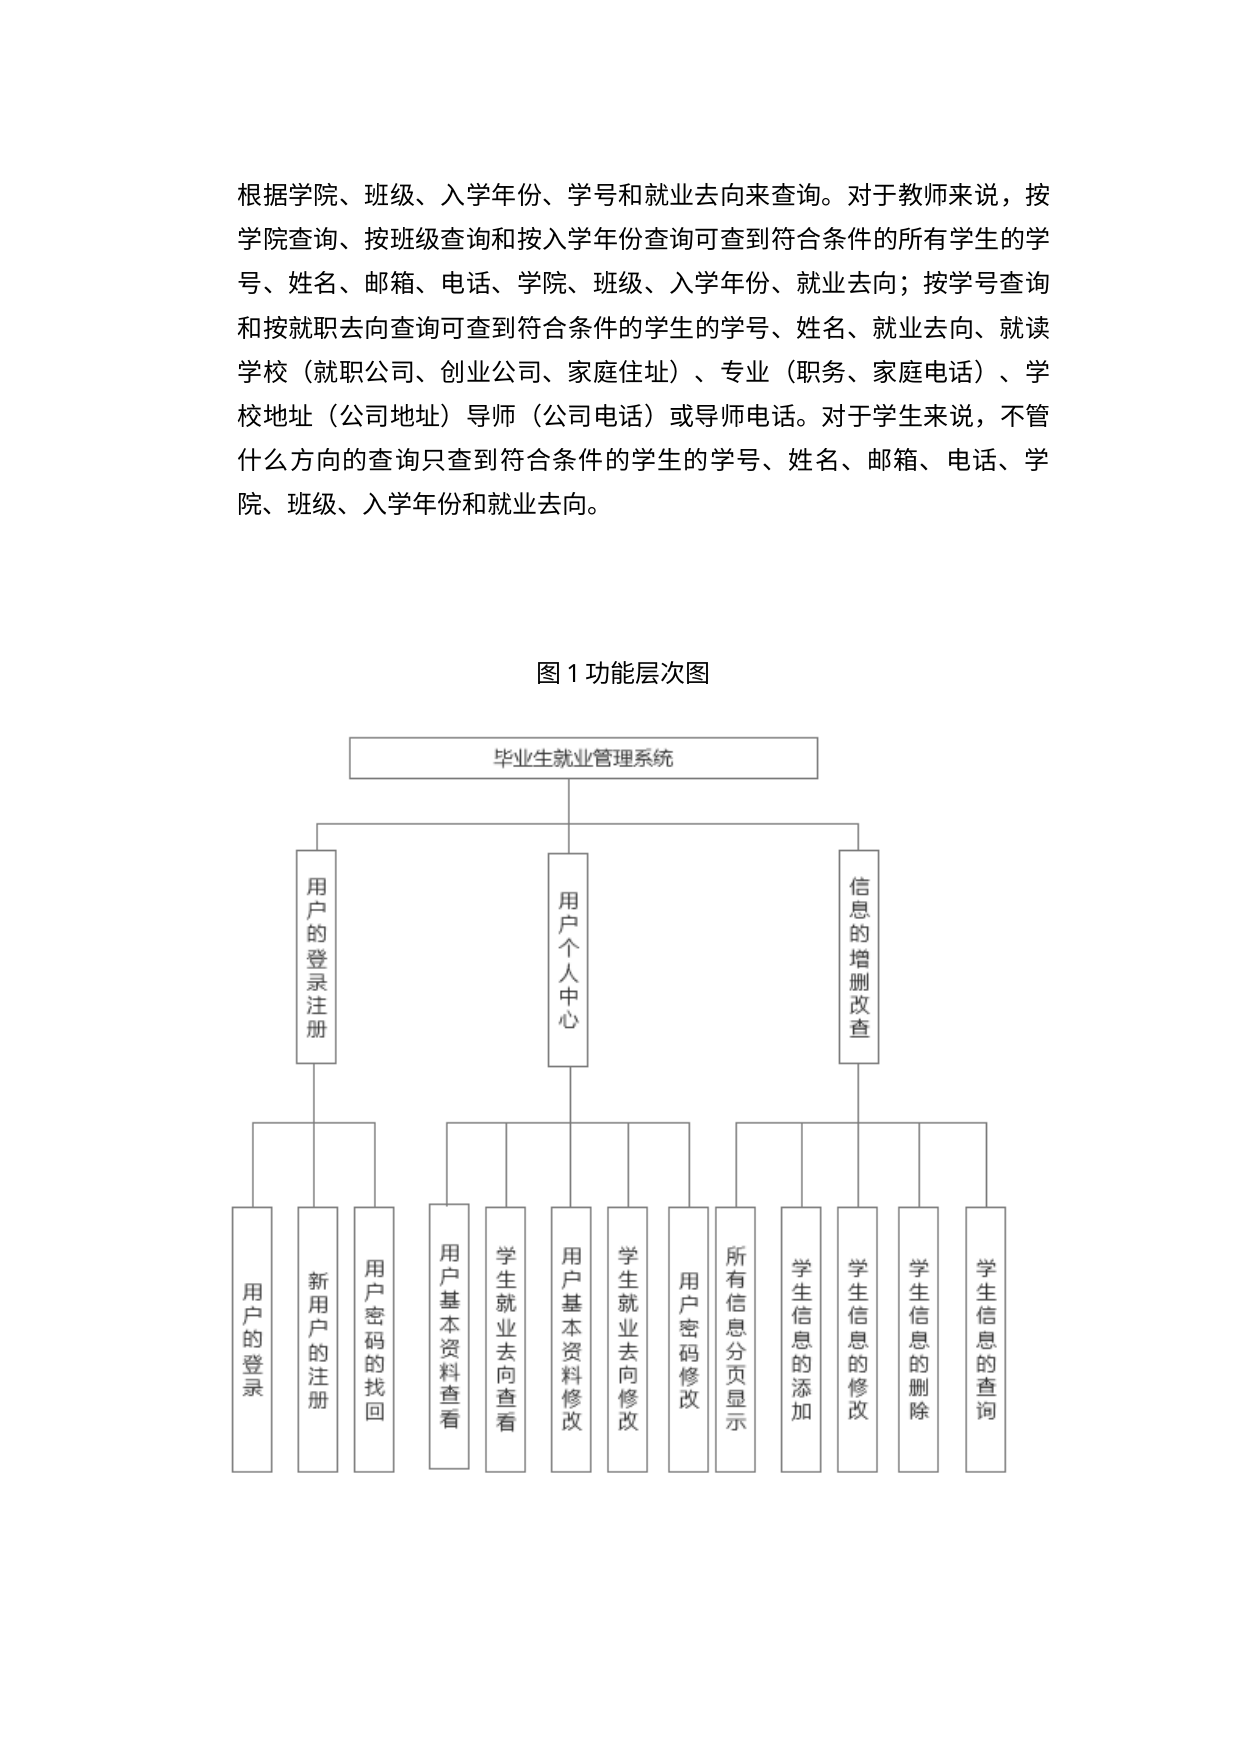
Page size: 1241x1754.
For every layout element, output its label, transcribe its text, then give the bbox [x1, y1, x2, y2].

text 图1功能层次图 [187, 650, 1053, 694]
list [237, 172, 1053, 524]
picture [193, 706, 1047, 1509]
